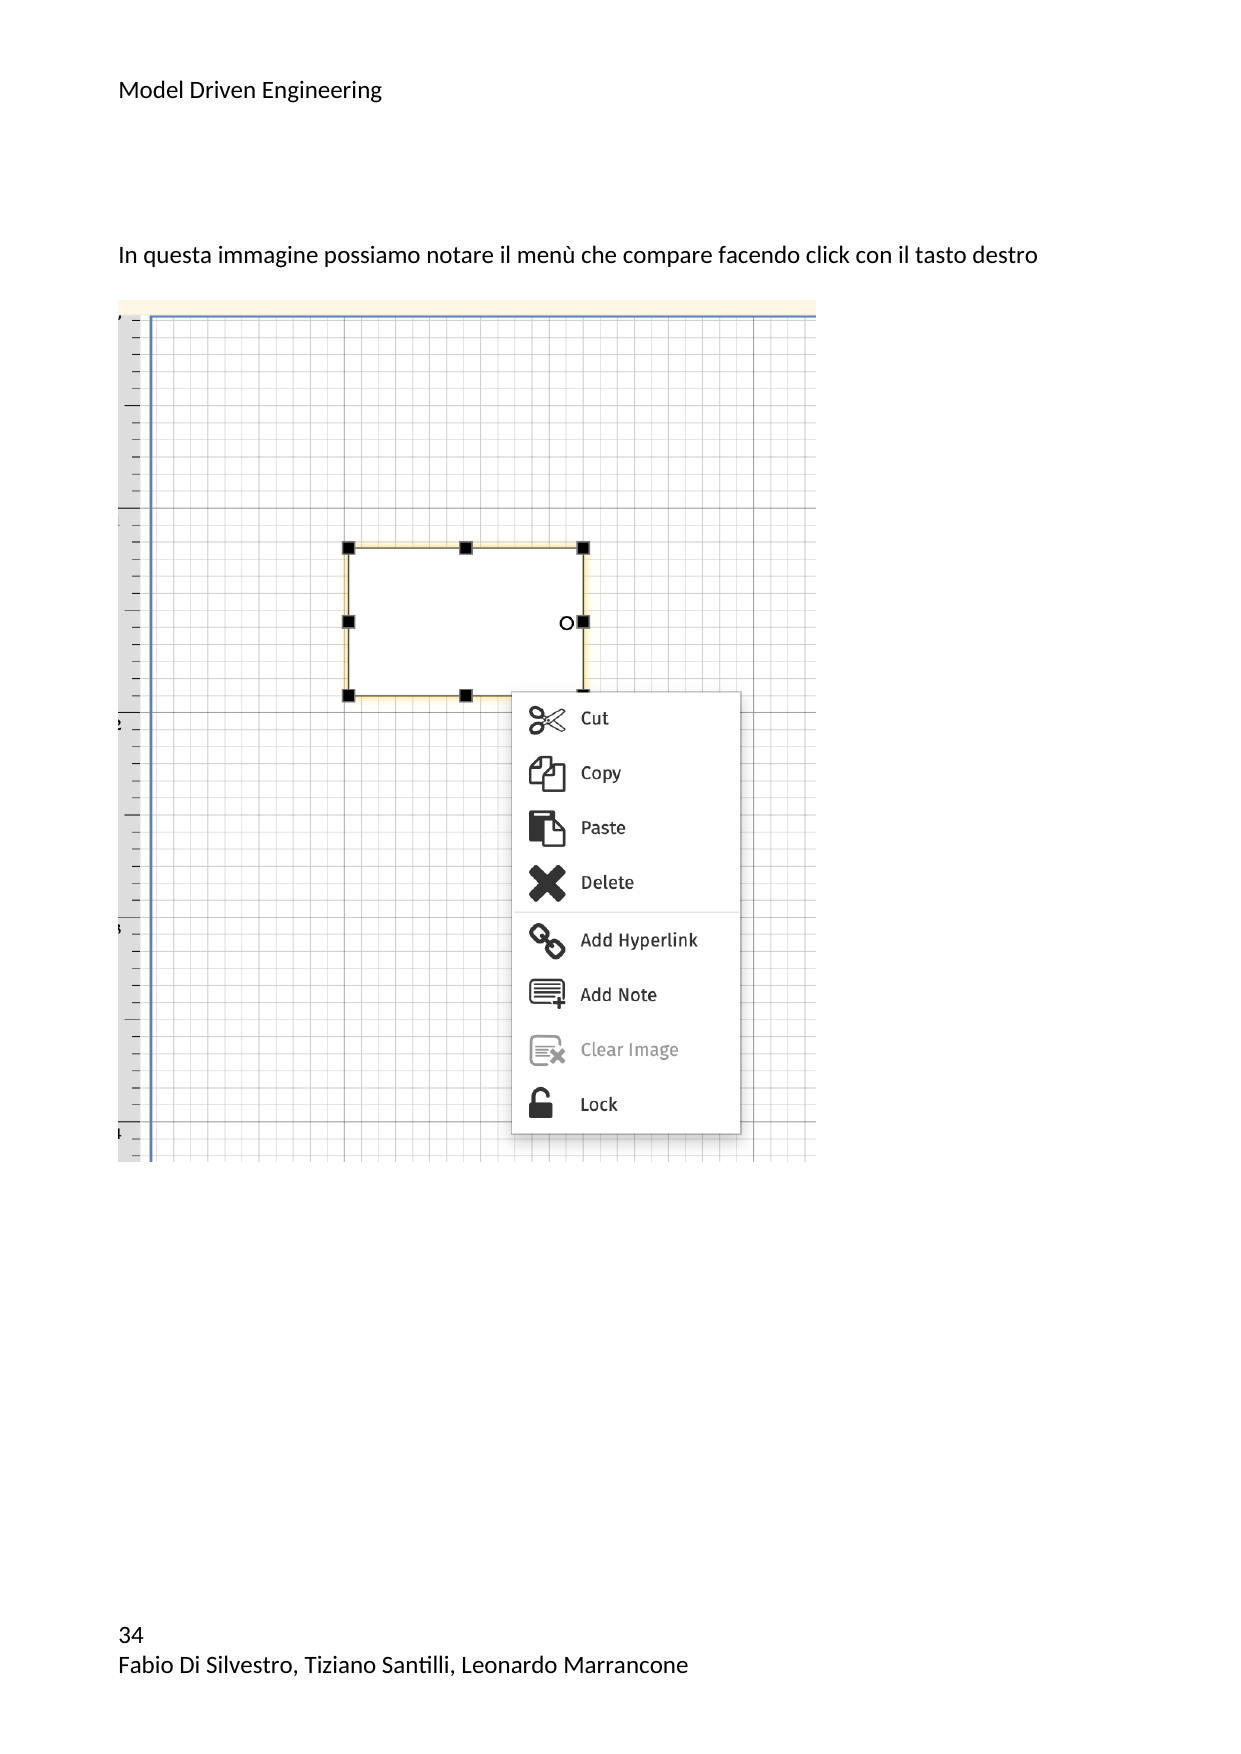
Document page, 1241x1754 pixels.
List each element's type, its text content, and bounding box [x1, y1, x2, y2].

text In questa immagine possiamo notare il menù che compare facendo click con il tasto destro [118, 239, 1122, 270]
picture [118, 300, 816, 1162]
